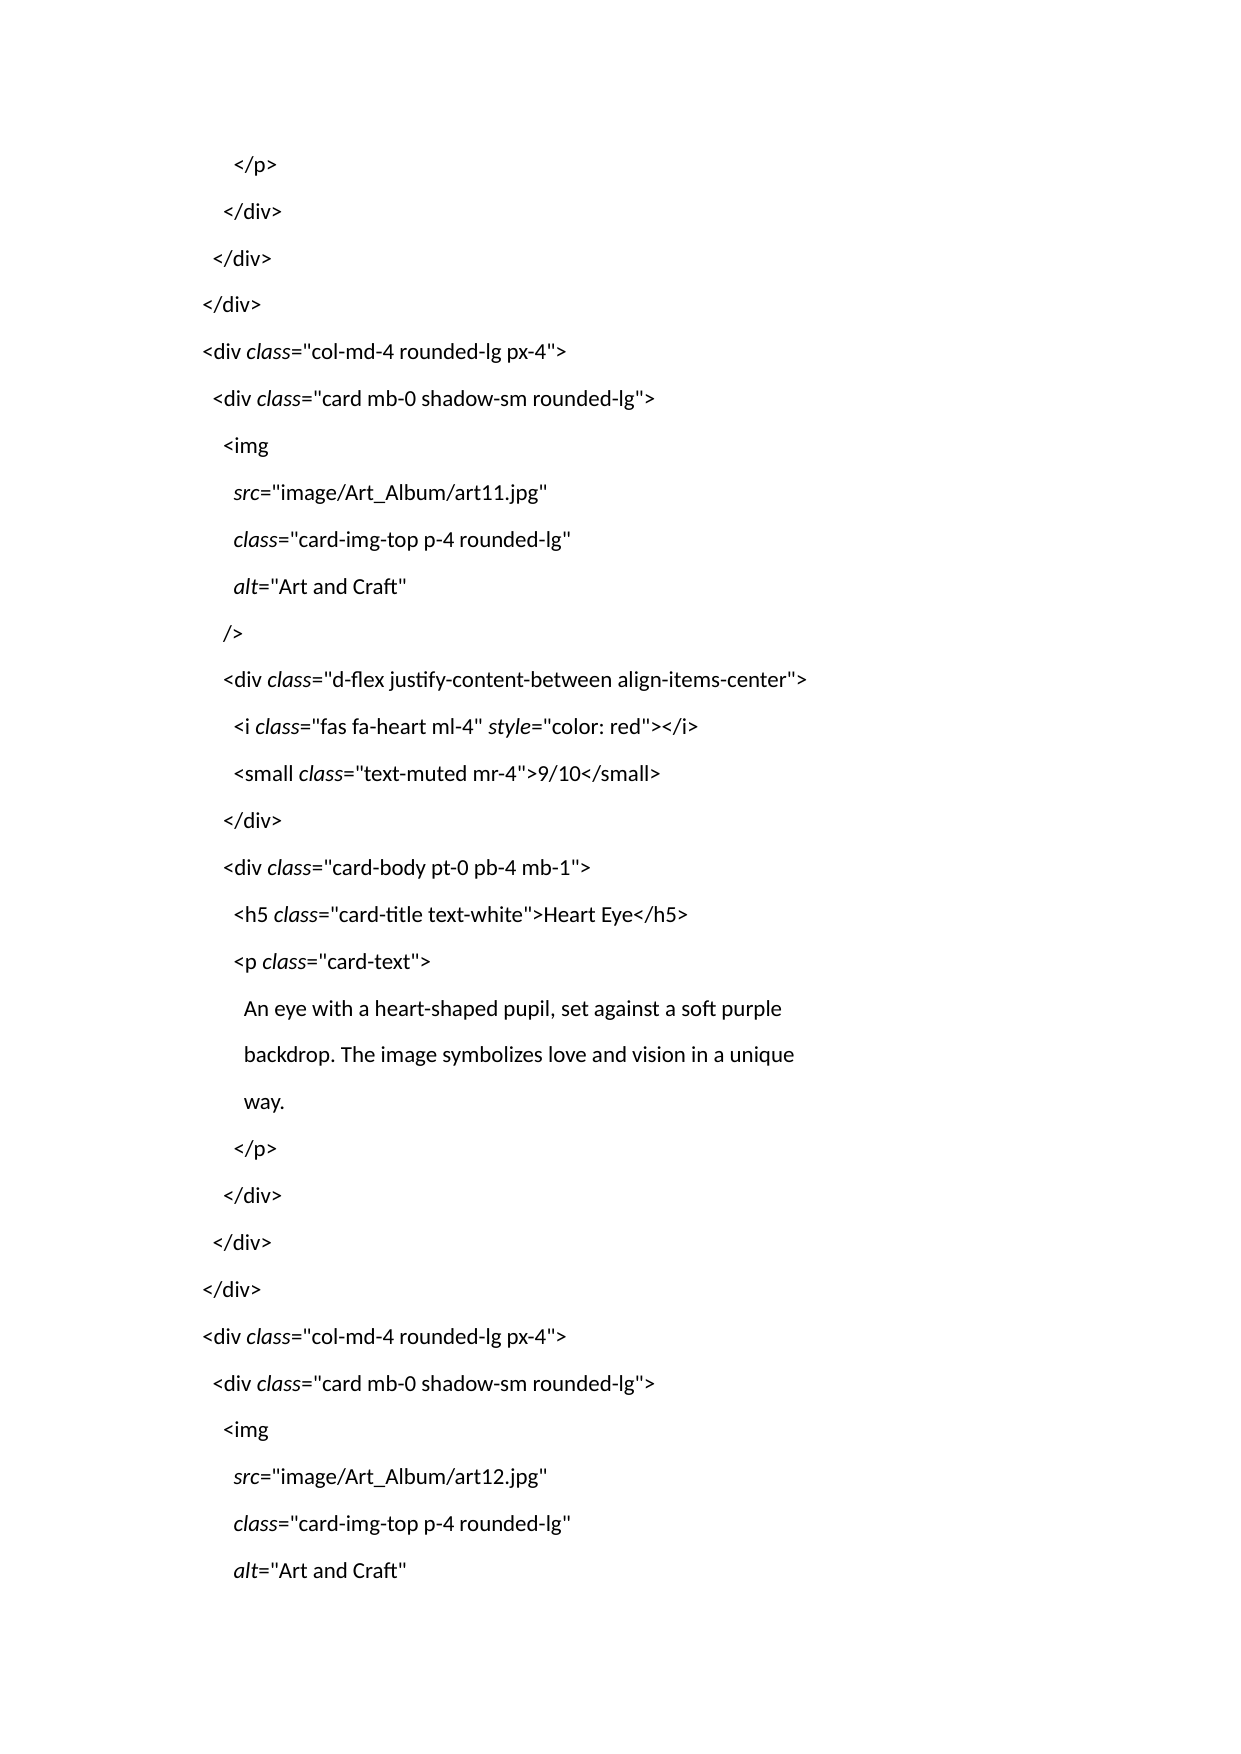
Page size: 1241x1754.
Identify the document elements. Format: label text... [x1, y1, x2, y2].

text <div class="d-flex justify-content-between align-items-center"> [150, 666, 1090, 694]
text <p class="card-text"> [150, 947, 1090, 975]
text alt="Art and Craft" [150, 572, 1090, 600]
text src="image/Art_Album/art12.jpg" [150, 1462, 1090, 1491]
text backdrop. The image symbolizes love and vision in a unique [150, 1041, 1090, 1069]
text </div> [150, 291, 1090, 319]
text <small class="text-muted mr-4">9/10</small> [150, 759, 1090, 787]
text </div> [150, 244, 1090, 272]
text An eye with a heart-shaped pupil, set against a soft purple [150, 994, 1090, 1022]
text class="card-img-top p-4 rounded-lg" [150, 1509, 1090, 1537]
text <i class="fas fa-heart ml-4" style="color: red"></i> [150, 712, 1090, 741]
text alt="Art and Craft" [150, 1556, 1090, 1584]
text </div> [150, 197, 1090, 225]
text src="image/Art_Album/art11.jpg" [150, 478, 1090, 506]
text <div class="card mb-0 shadow-sm rounded-lg"> [150, 1369, 1090, 1397]
text <div class="col-md-4 rounded-lg px-4"> [150, 1322, 1090, 1350]
text </p> [150, 150, 1090, 178]
text <img [150, 431, 1090, 459]
text <div class="card mb-0 shadow-sm rounded-lg"> [150, 384, 1090, 412]
text <h5 class="card-title text-white">Heart Eye</h5> [150, 900, 1090, 928]
text </div> [150, 1181, 1090, 1209]
text /> [150, 619, 1090, 647]
text </p> [150, 1134, 1090, 1162]
text <img [150, 1416, 1090, 1444]
text </div> [150, 806, 1090, 834]
text <div class="col-md-4 rounded-lg px-4"> [150, 337, 1090, 366]
text way. [150, 1087, 1090, 1116]
text </div> [150, 1228, 1090, 1256]
text <div class="card-body pt-0 pb-4 mb-1"> [150, 853, 1090, 881]
text </div> [150, 1275, 1090, 1303]
text class="card-img-top p-4 rounded-lg" [150, 525, 1090, 553]
